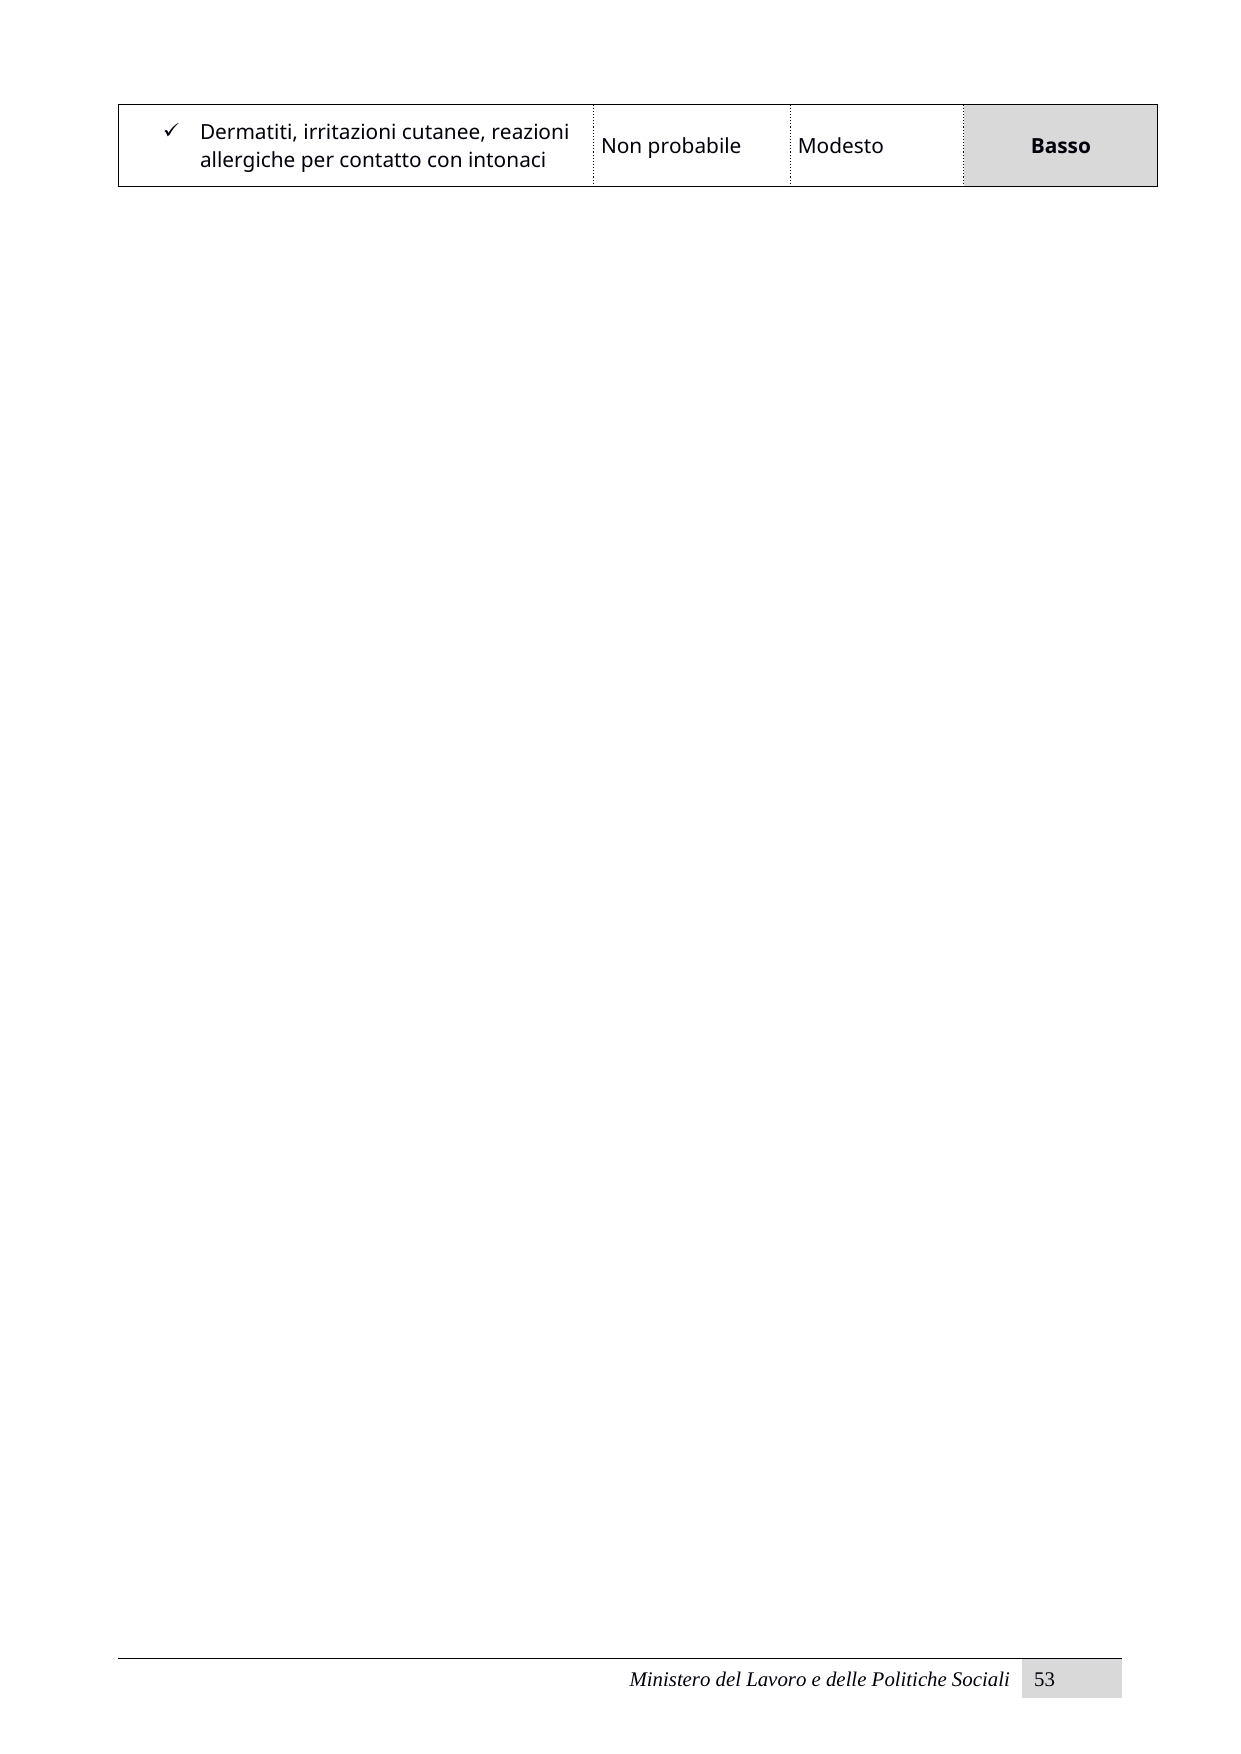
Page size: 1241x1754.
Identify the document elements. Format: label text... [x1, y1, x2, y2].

table_cell Basso [964, 105, 1157, 186]
table_cell Modesto [790, 105, 964, 186]
table_cell Dermatiti, irritazioni cutanee, reazioni allergiche per contatto con intonaci [119, 105, 593, 186]
table_cell Non probabile [594, 105, 790, 186]
